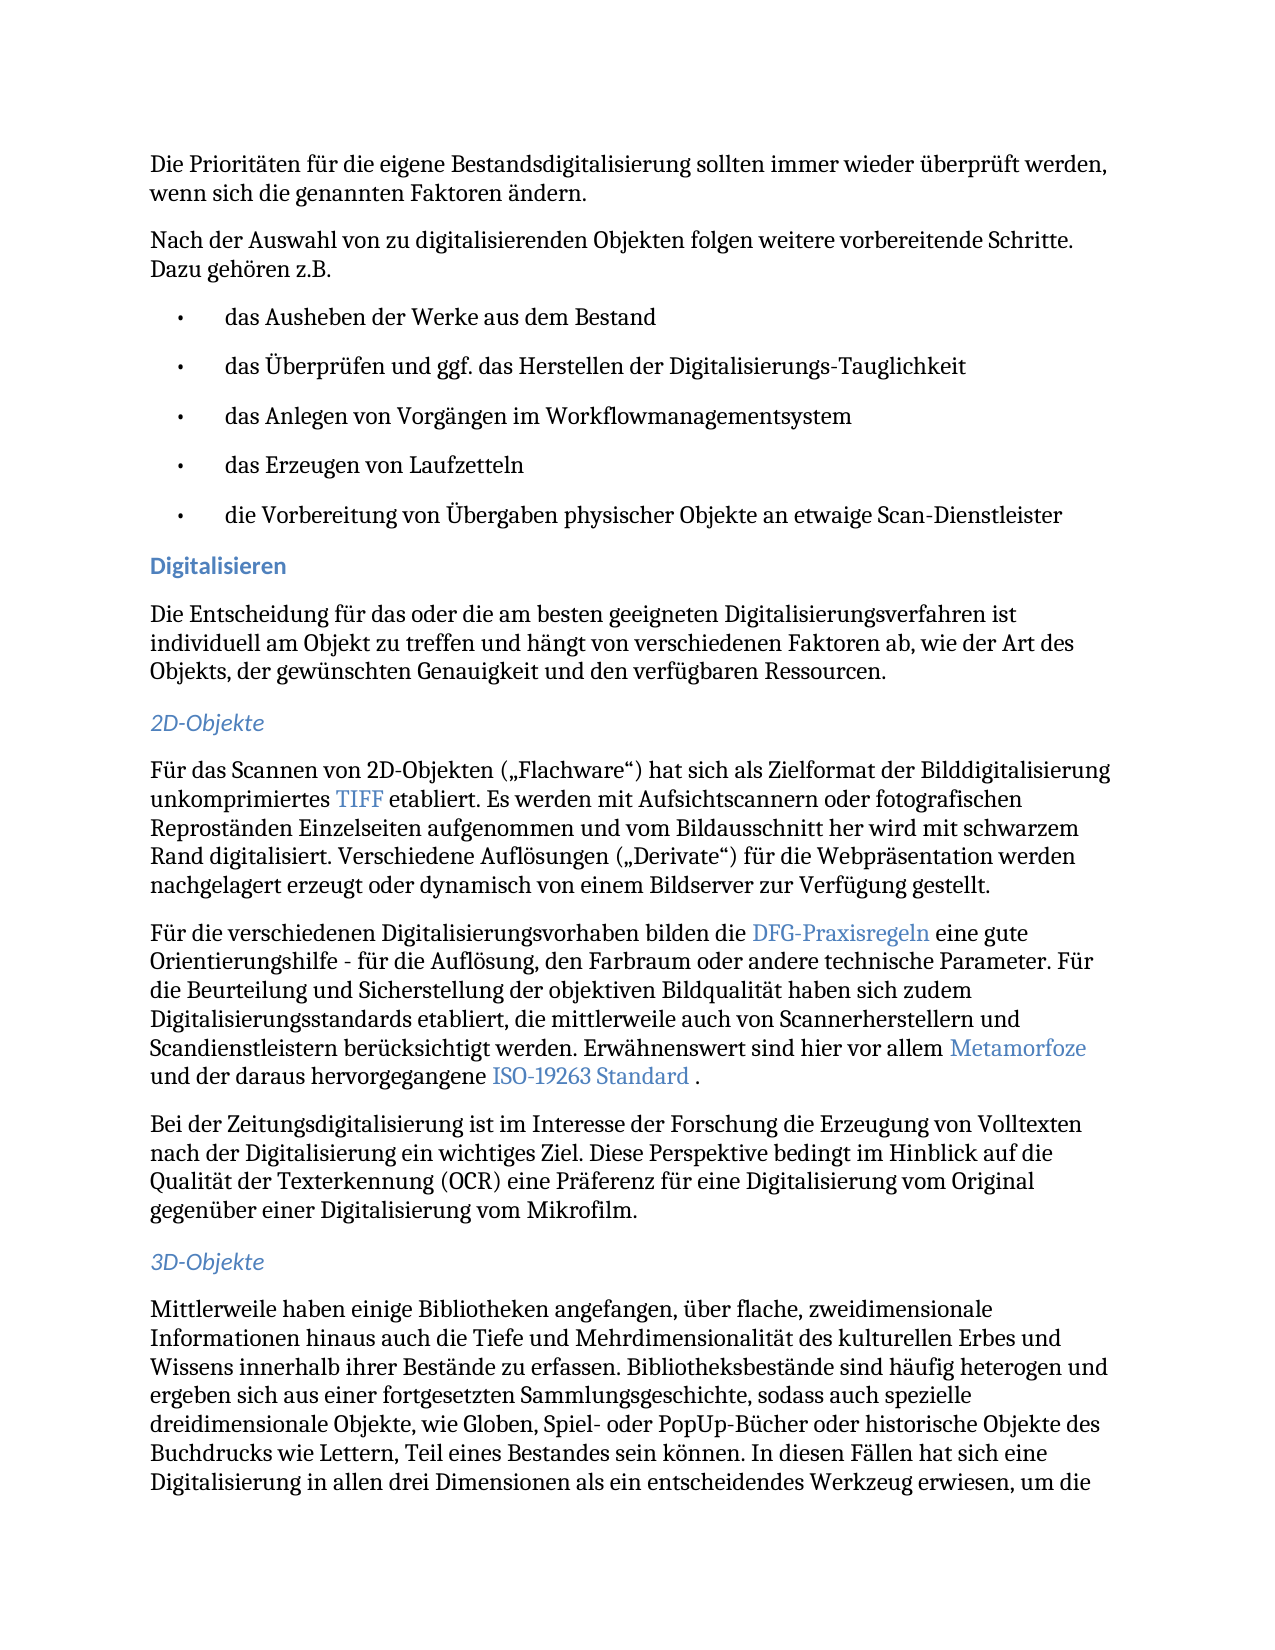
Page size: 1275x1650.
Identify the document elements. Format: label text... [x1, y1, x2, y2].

list das Überprüfen und ggf. das Herstellen der Digitalisierungs-Tauglichkeit [175, 352, 1125, 381]
text Nach der Auswahl von zu digitalisierenden Objekten folgen weitere vorbereitende Schritte. Dazu gehören z.B. [150, 226, 1125, 284]
text Für das Scannen von 2D-Objekten („Flachware“) hat sich als Zielformat der Bilddigitalisierung unkomprimiertes TIFF etabliert. Es werden mit Aufsichtscannern oder fotografischen Reproständen Einzelseiten aufgenommen und vom Bildausschnitt her wird mit schwarzem Rand digitalisiert. Verschiedene Auflösungen („Derivate“) für die Webpräsentation werden nachgelagert erzeugt oder dynamisch von einem Bildserver zur Verfügung gestellt. [150, 756, 1125, 900]
text Für die verschiedenen Digitalisierungsvorhaben bilden die DFG-Praxisregeln eine gute Orientierungshilfe - für die Auflösung, den Farbraum oder andere technische Parameter. Für die Beurteilung und Sicherstellung der objektiven Bildqualität haben sich zudem Digitalisierungsstandards etabliert, die mittlerweile auch von Scannerherstellern und Scandienstleistern berücksichtigt werden. Erwähnenswert sind hier vor allem Metamorfoze und der daraus hervorgegangene ISO-19263 Standard . [150, 918, 1125, 1091]
list das Anlegen von Vorgängen im Workflowmanagementsystem [175, 402, 1125, 430]
list die Vorbereitung von Übergaben physischer Objekte an etwaige Scan-Dienstleister [175, 501, 1125, 529]
subtitle 2D-Objekte [150, 707, 1125, 737]
list das Ausheben der Werke aus dem Bestand [175, 302, 1125, 331]
list das Erzeugen von Laufzetteln [175, 451, 1125, 480]
subtitle Digitalisieren [150, 550, 1125, 581]
text Bei der Zeitungsdigitalisierung ist im Interesse der Forschung die Erzeugung von Volltexten nach der Digitalisierung ein wichtiges Ziel. Diese Perspektive bedingt im Hinblick auf die Qualität der Texterkennung (OCR) eine Präferenz für eine Digitalisierung vom Original gegenüber einer Digitalisierung vom Mikrofilm. [150, 1110, 1125, 1225]
text Die Entscheidung für das oder die am besten geeigneten Digitalisierungsverfahren ist individuell am Objekt zu treffen und hängt von verschiedenen Faktoren ab, wie der Art des Objekts, der gewünschten Genauigkeit und den verfügbaren Ressourcen. [150, 600, 1125, 686]
text Die Prioritäten für die eigene Bestandsdigitalisierung sollten immer wieder überprüft werden, wenn sich die genannten Faktoren ändern. [150, 150, 1125, 207]
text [150, 1295, 1125, 1496]
subtitle 3D-Objekte [150, 1246, 1125, 1276]
